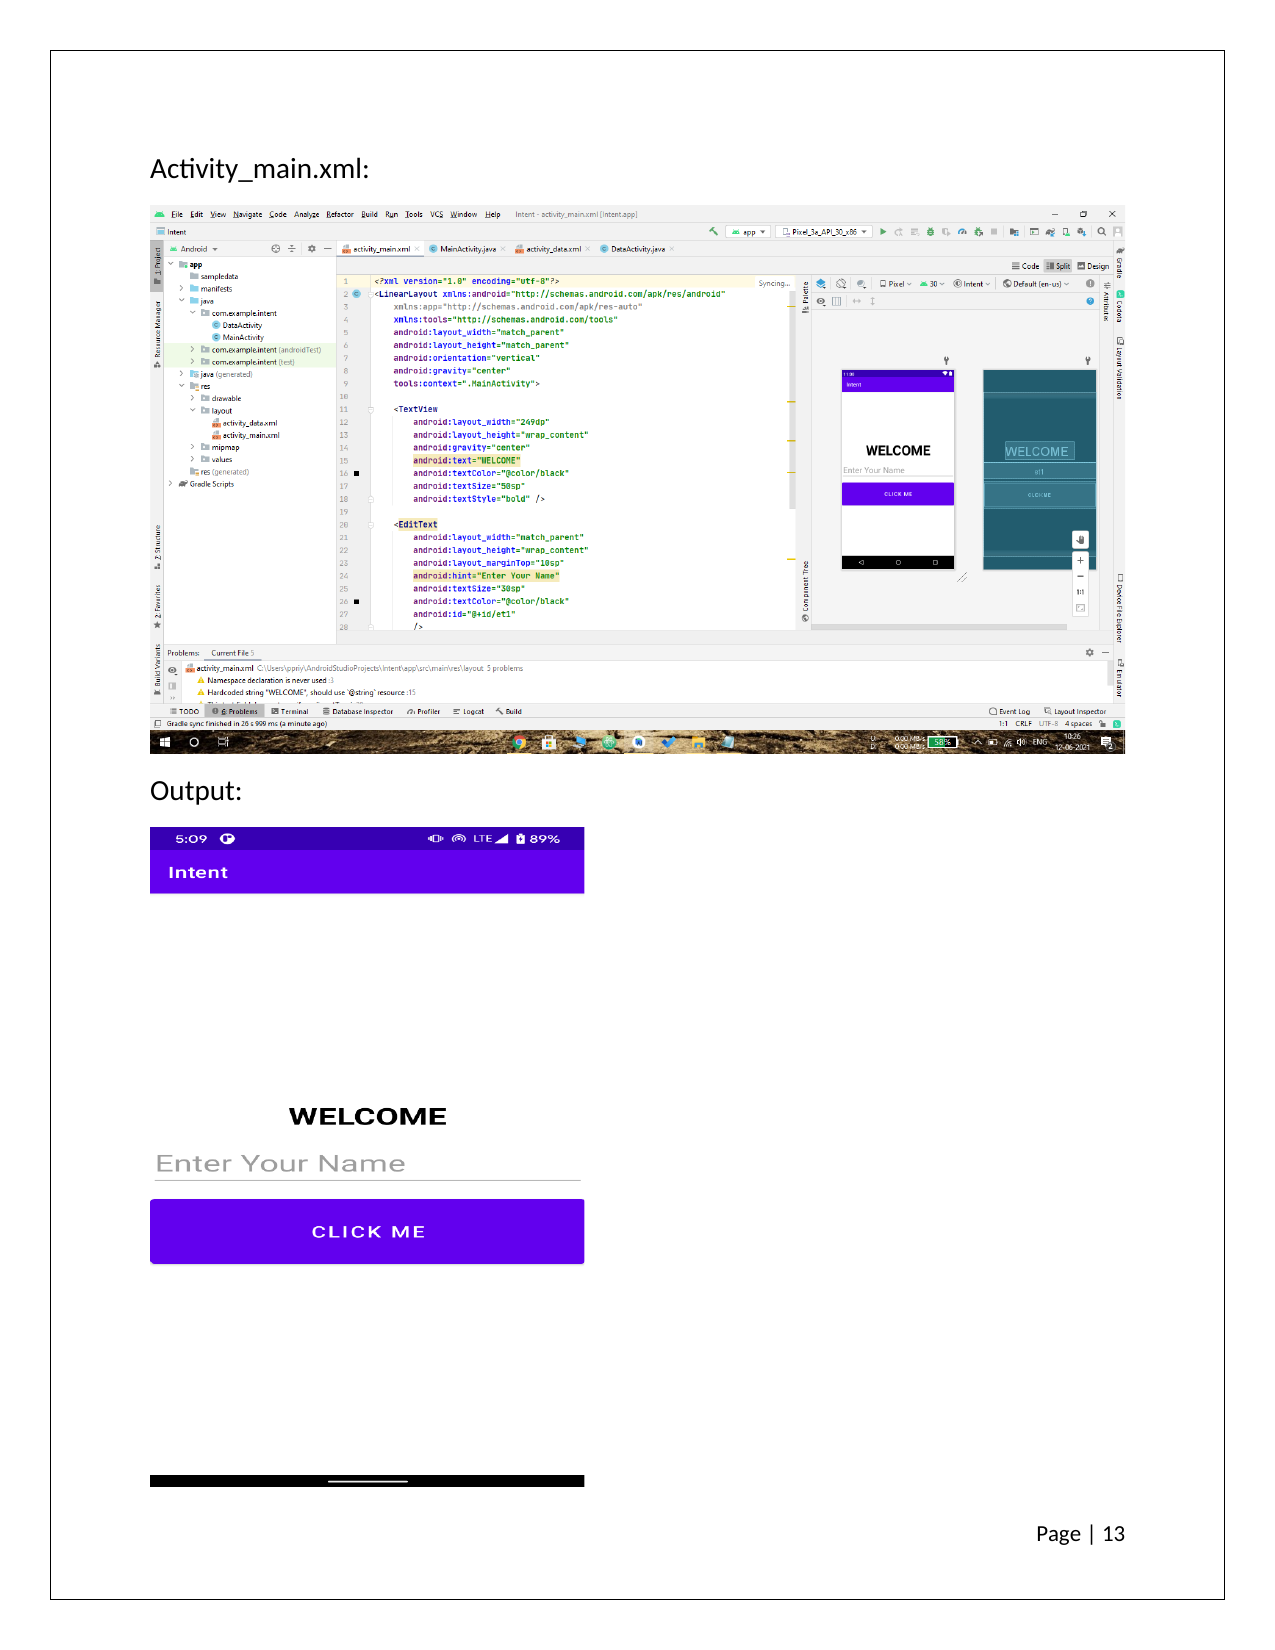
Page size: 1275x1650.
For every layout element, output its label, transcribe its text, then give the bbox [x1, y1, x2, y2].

picture [150, 205, 1125, 754]
picture [150, 827, 585, 1487]
text Output: [150, 772, 1125, 808]
text Activity_main.xml: [150, 150, 1125, 186]
